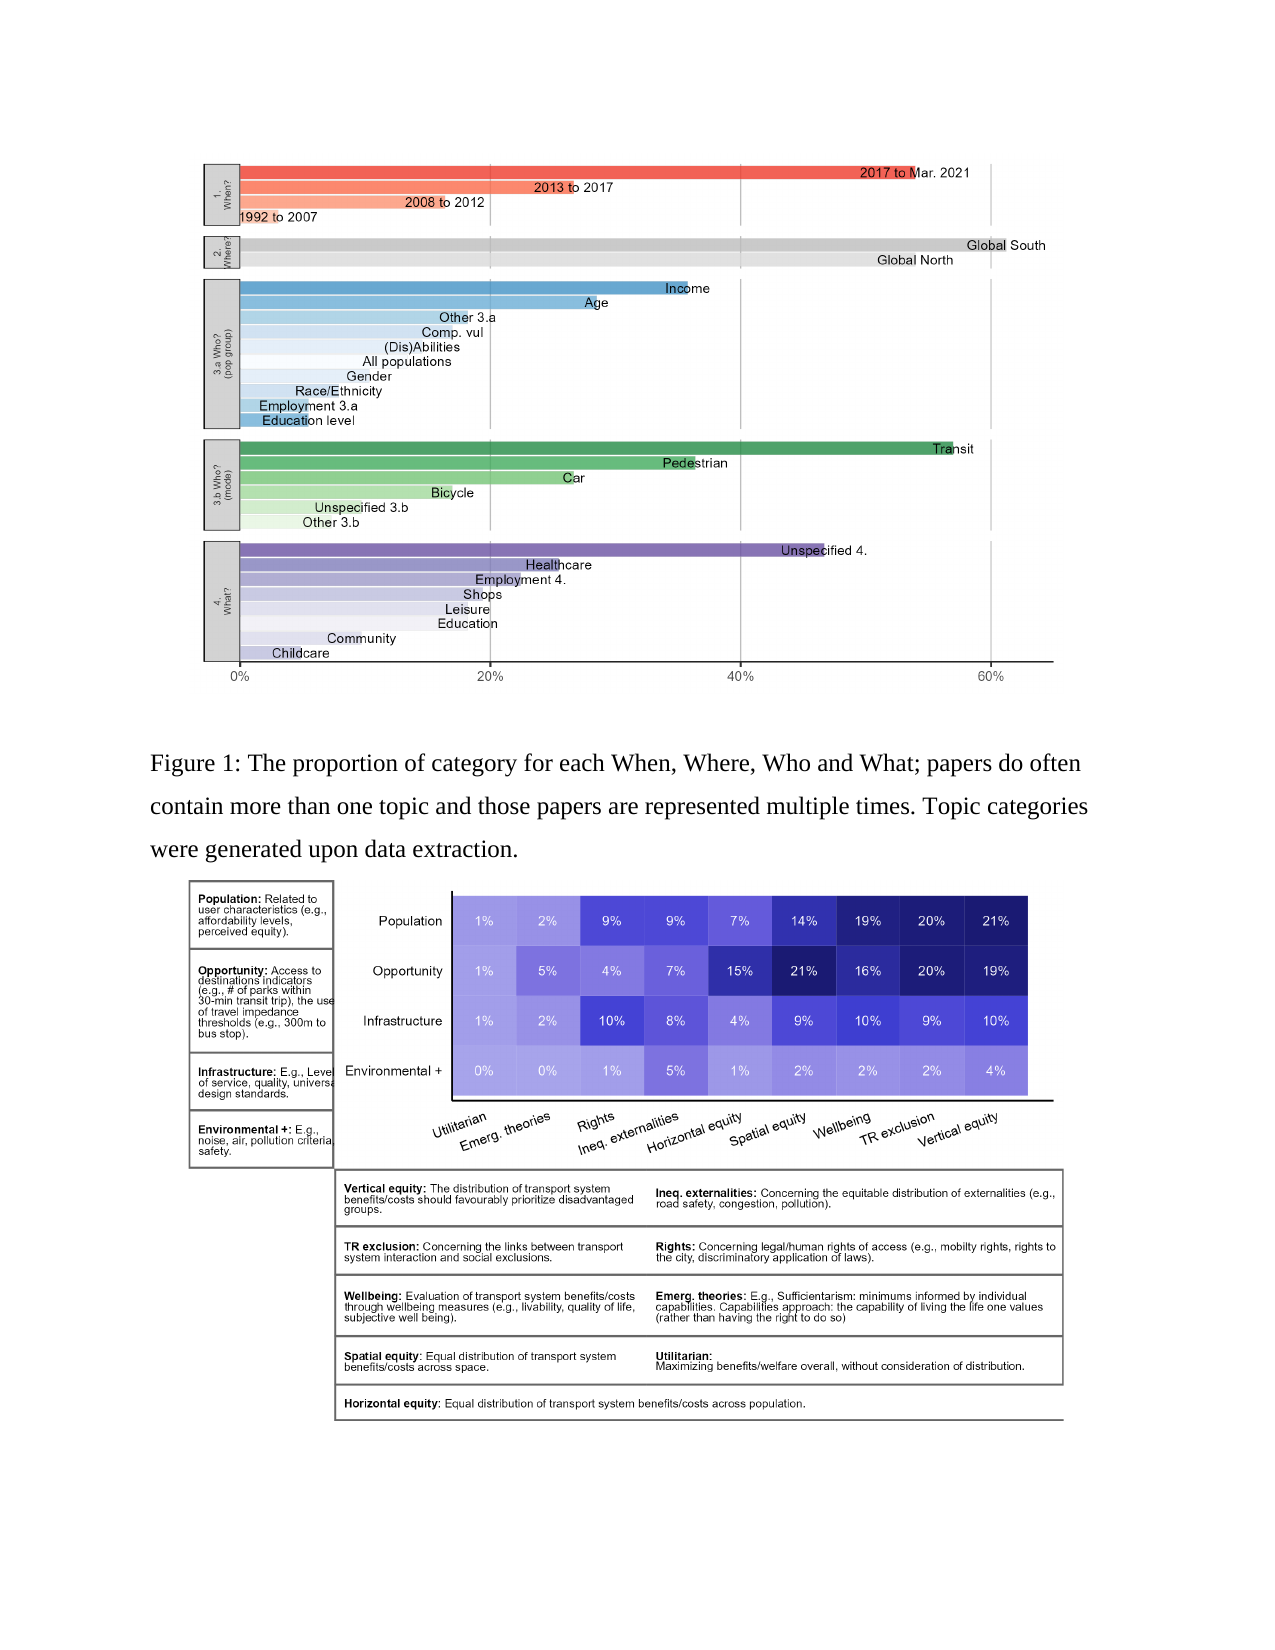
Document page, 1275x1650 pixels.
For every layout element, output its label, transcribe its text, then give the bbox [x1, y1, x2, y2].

picture [188, 153, 1064, 694]
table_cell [139, 877, 1114, 1453]
picture [188, 880, 1064, 1421]
table_header Figure 1: The proportion of category for each When, Where, Who and What; papers do often contain more than one topic and those papers are represented multiple times. Topic categories were generated upon data extraction. [139, 150, 1114, 877]
